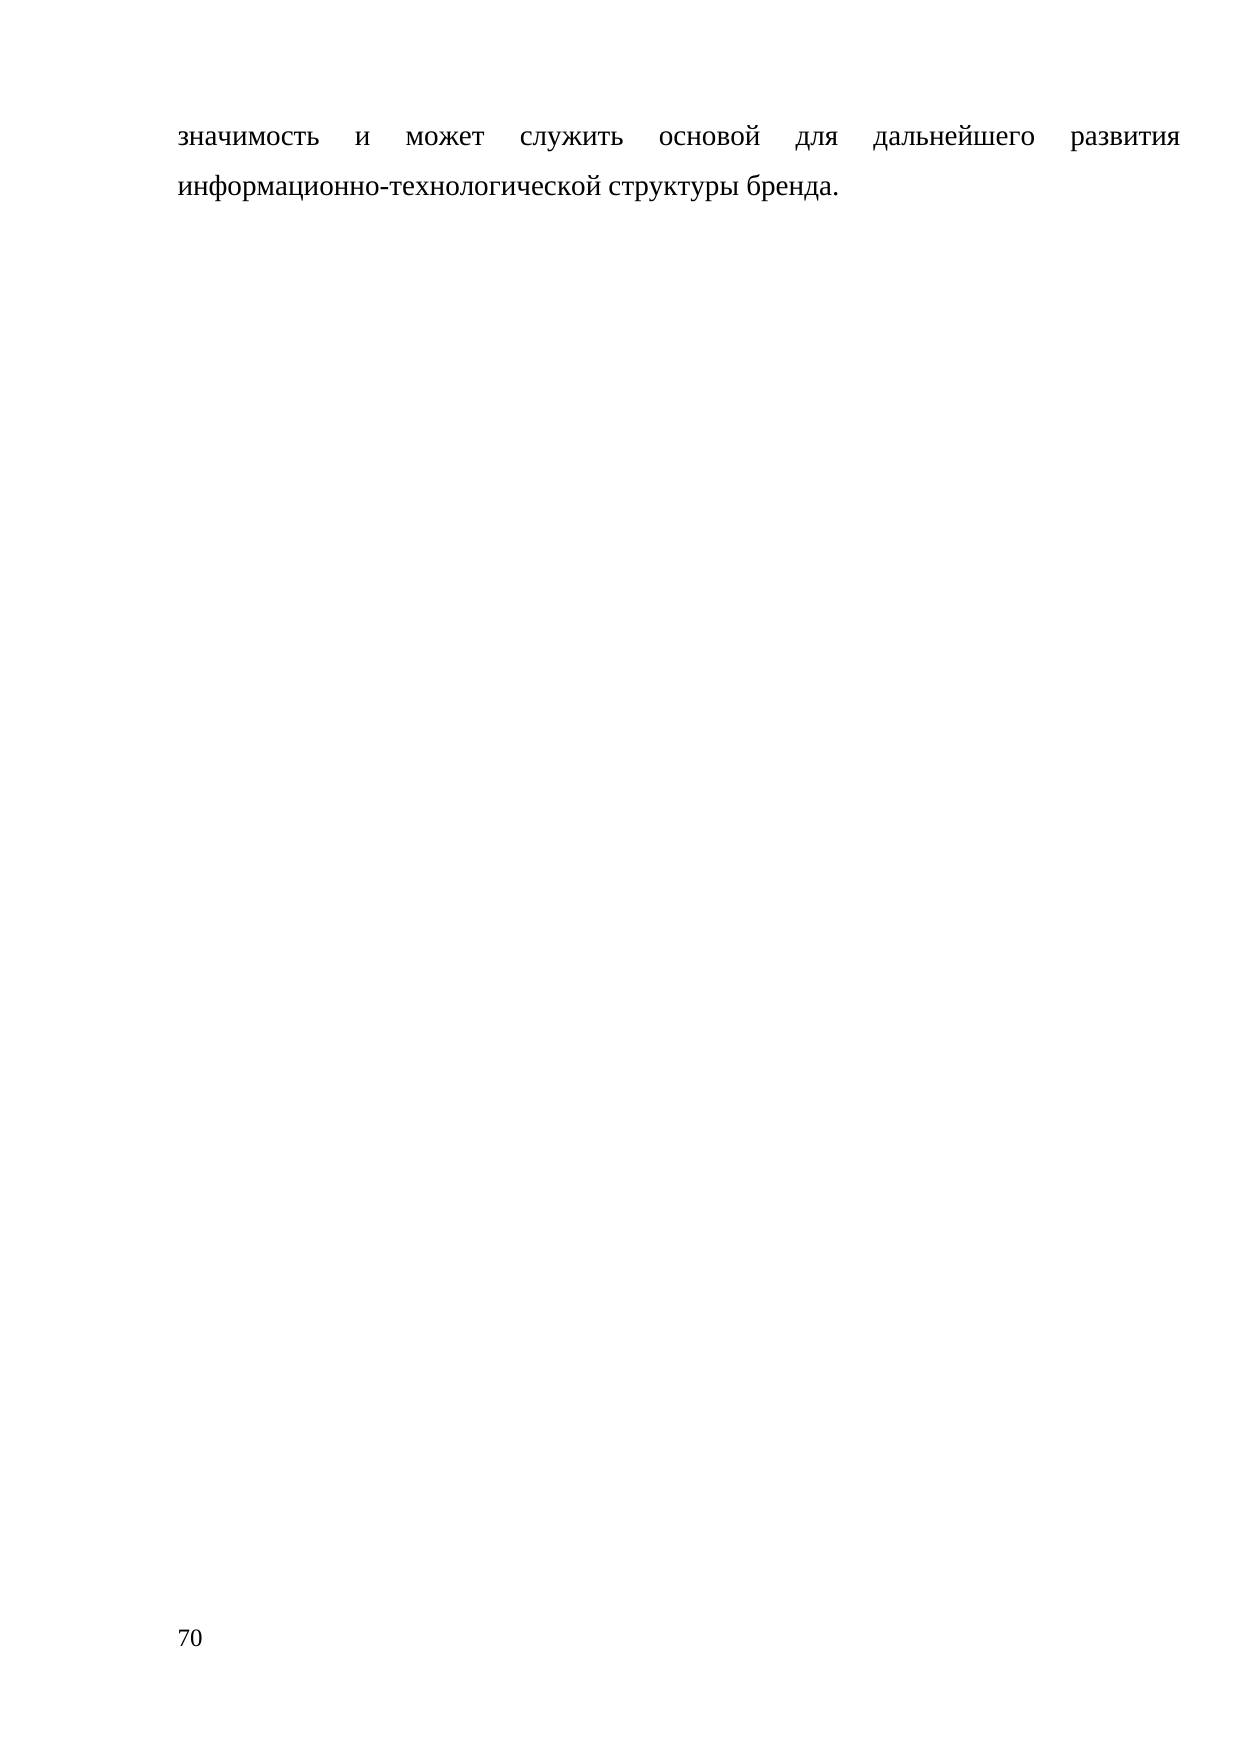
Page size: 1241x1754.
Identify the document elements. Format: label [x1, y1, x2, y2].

text [177, 118, 1181, 202]
